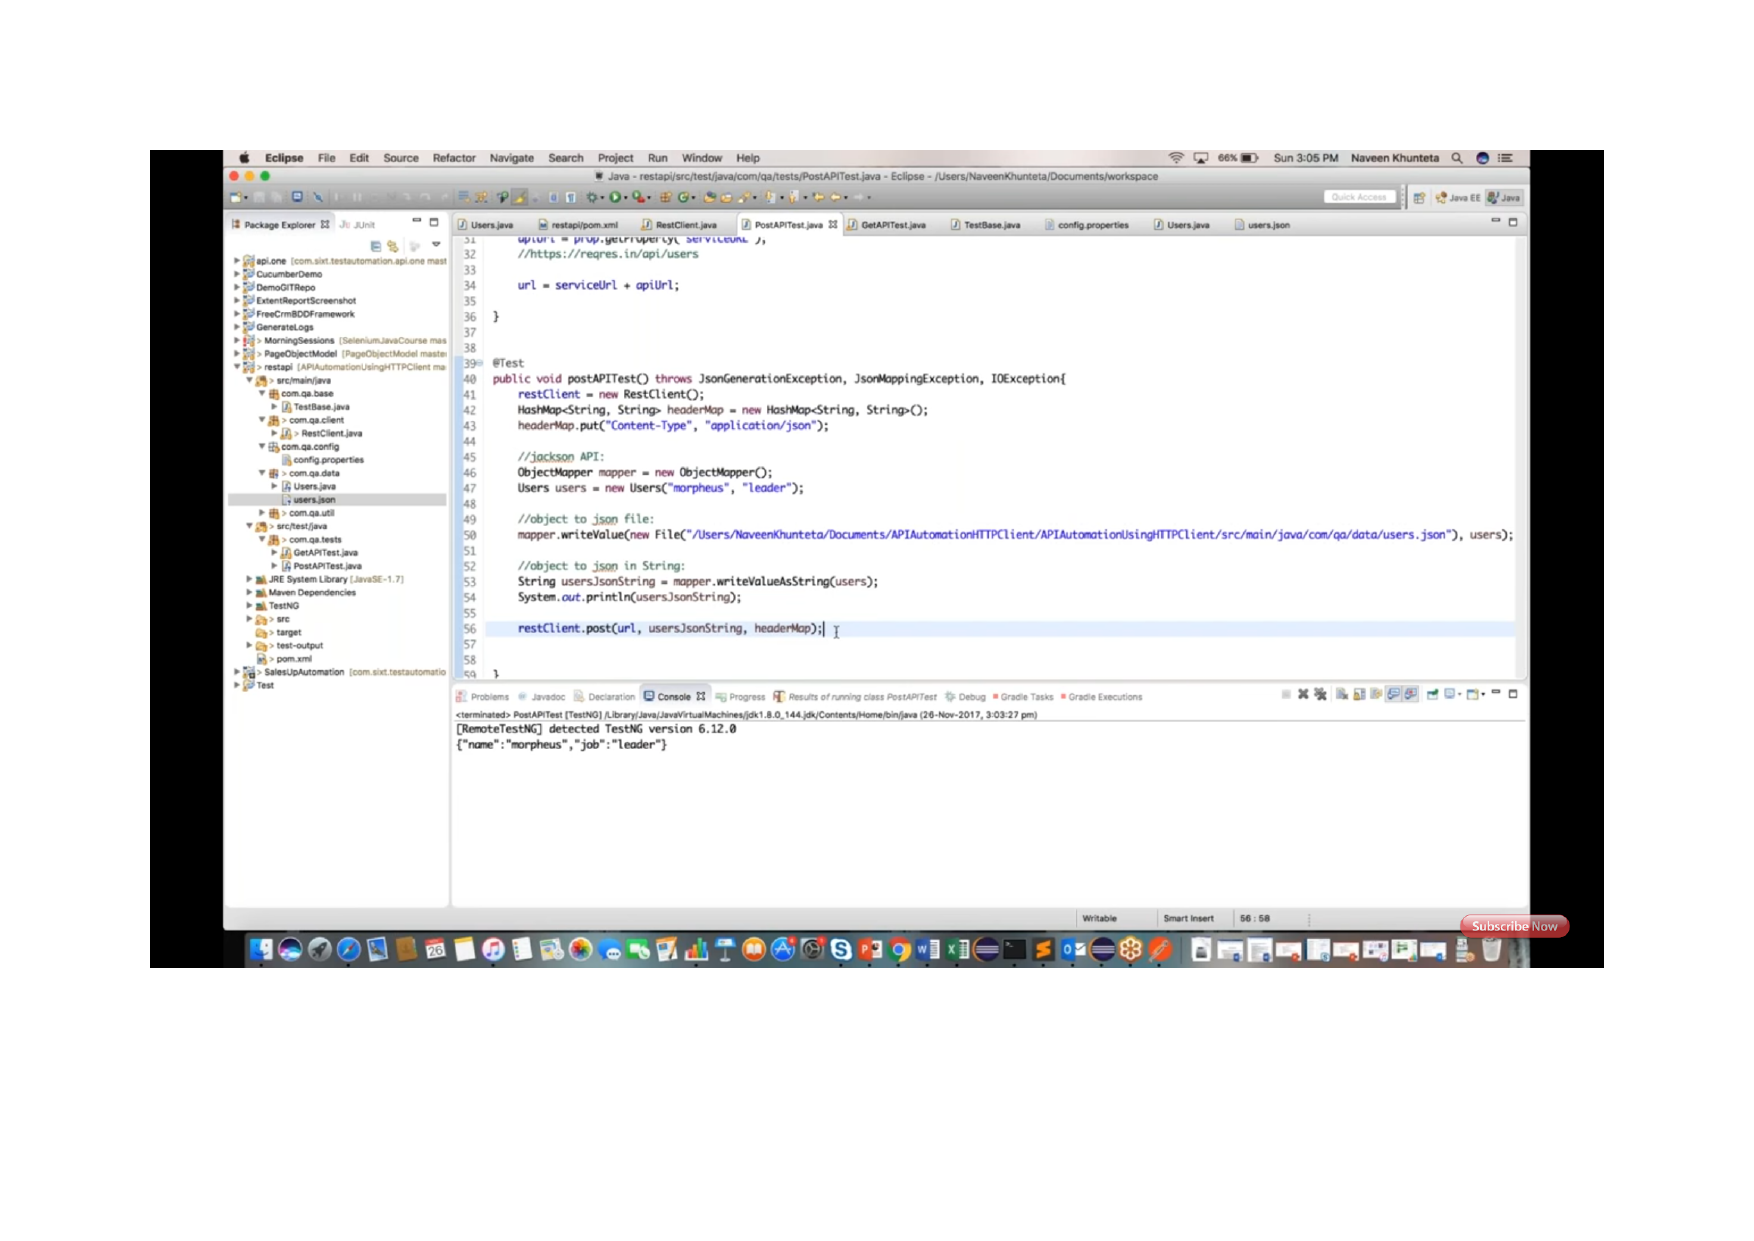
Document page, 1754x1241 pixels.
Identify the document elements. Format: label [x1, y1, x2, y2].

picture [150, 150, 1604, 968]
